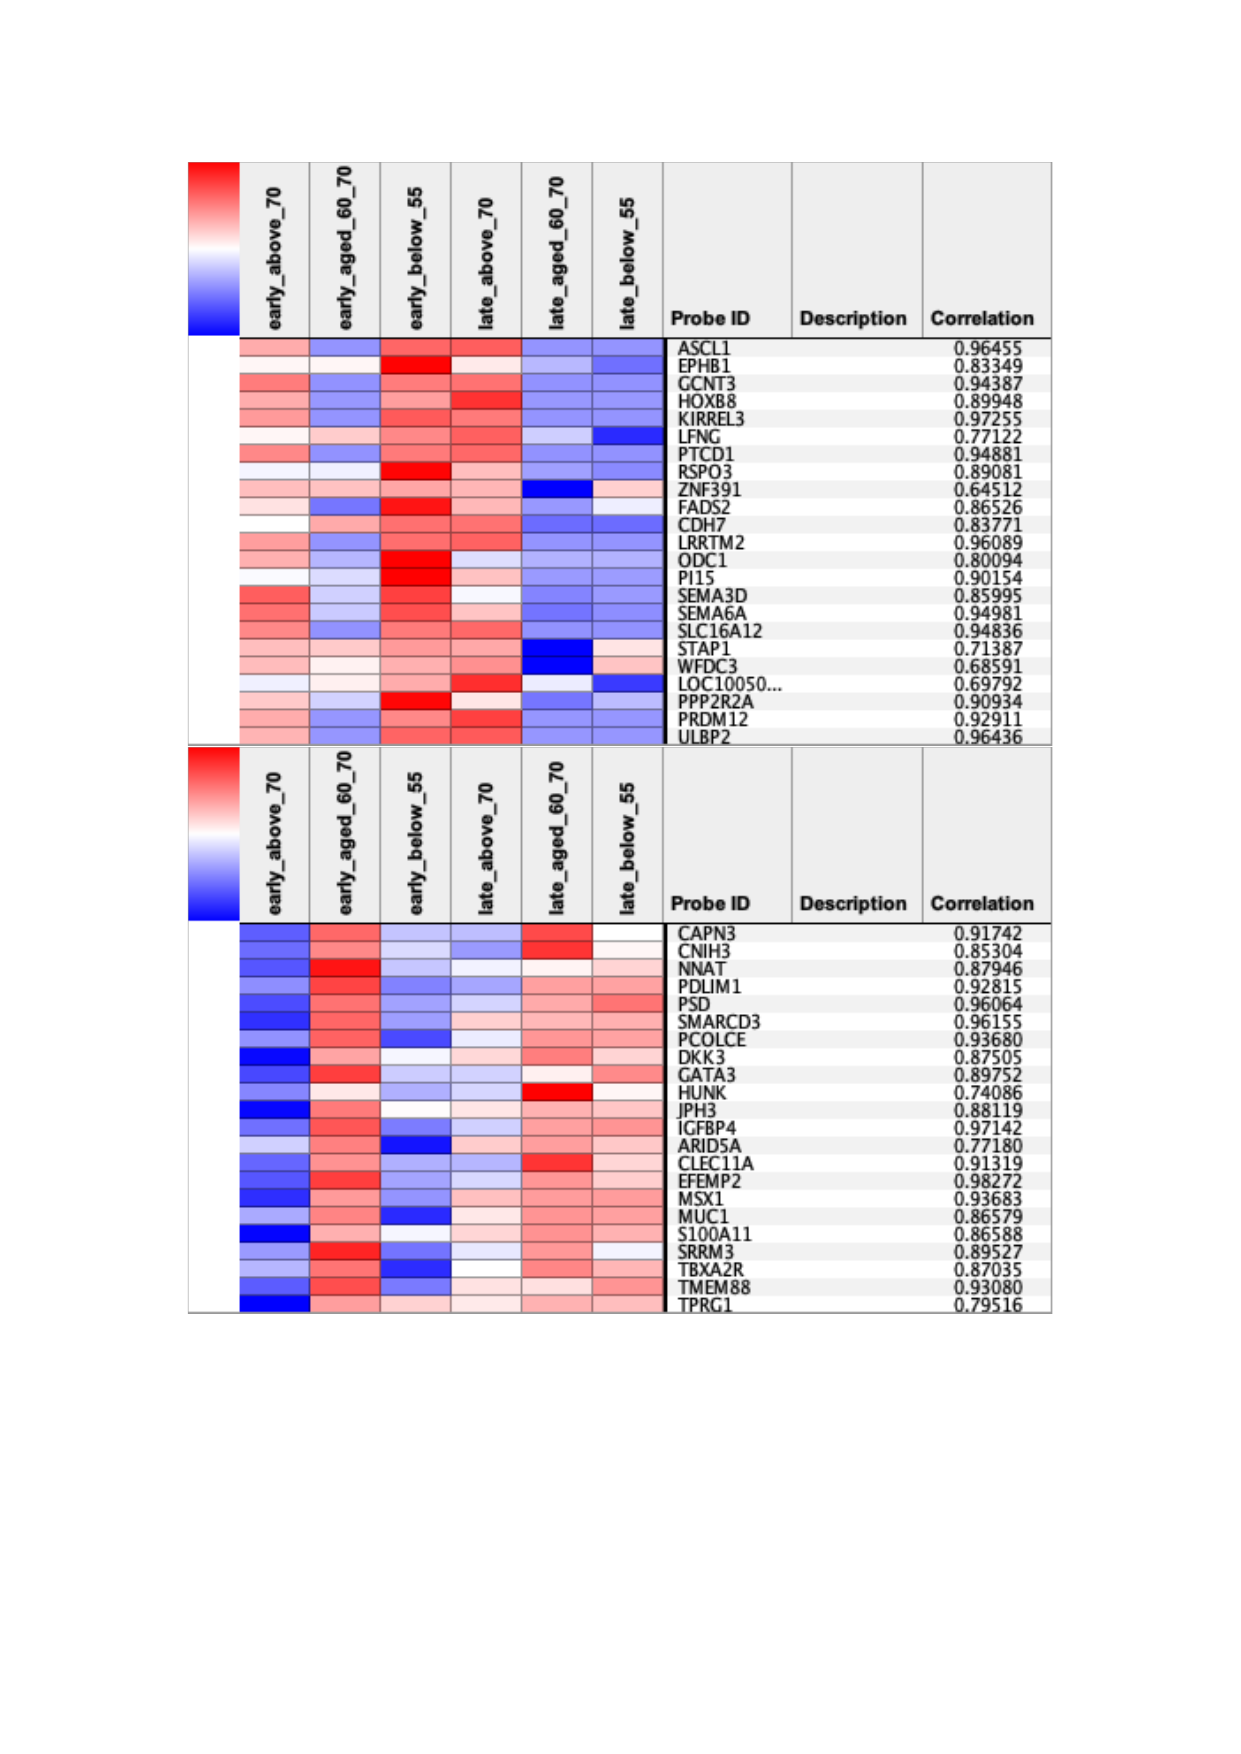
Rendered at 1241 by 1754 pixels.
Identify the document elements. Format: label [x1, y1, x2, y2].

picture [187, 162, 1053, 746]
picture [187, 747, 1053, 1314]
